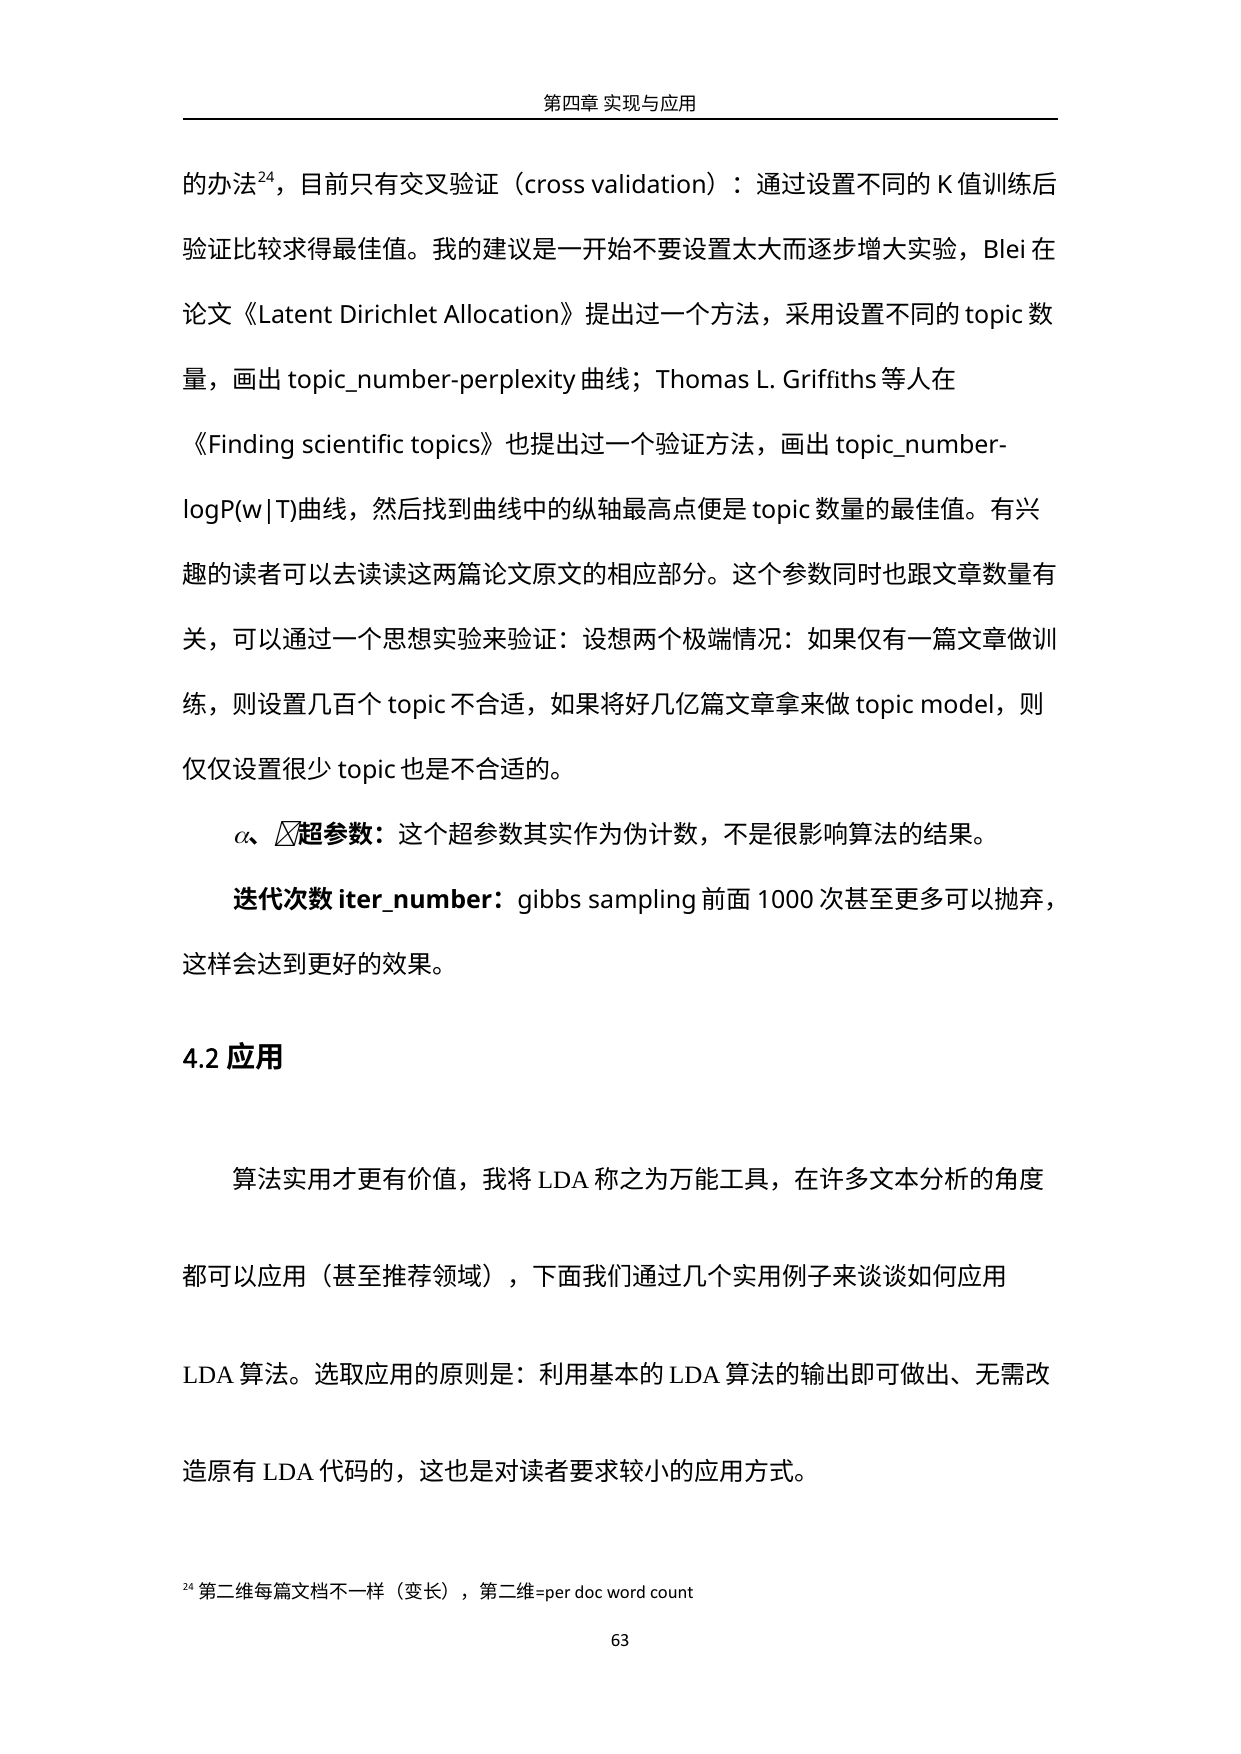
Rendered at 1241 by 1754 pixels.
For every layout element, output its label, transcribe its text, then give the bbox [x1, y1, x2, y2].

subtitle 应用 [183, 1022, 1058, 1087]
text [183, 150, 1058, 800]
text 、超参数：这个超参数其实作为伪计数，不是很影响算法的结果。 [183, 800, 1058, 865]
text 算法实用才更有价值，我将LDA称之为万能工具，在许多文本分析的角度都可以应用（甚至推荐领域），下面我们通过几个实用例子来谈谈如何应用LDA算法。选取应用的原则是：利用基本的LDA算法的输出即可做出、无需改造原有LDA代码的，这也是对读者要求较小的应用方式。 [183, 1145, 1058, 1502]
text 迭代次数iter_number：gibbs sampling前面1000次甚至更多可以抛弃，这样会达到更好的效果。 [183, 865, 1058, 995]
